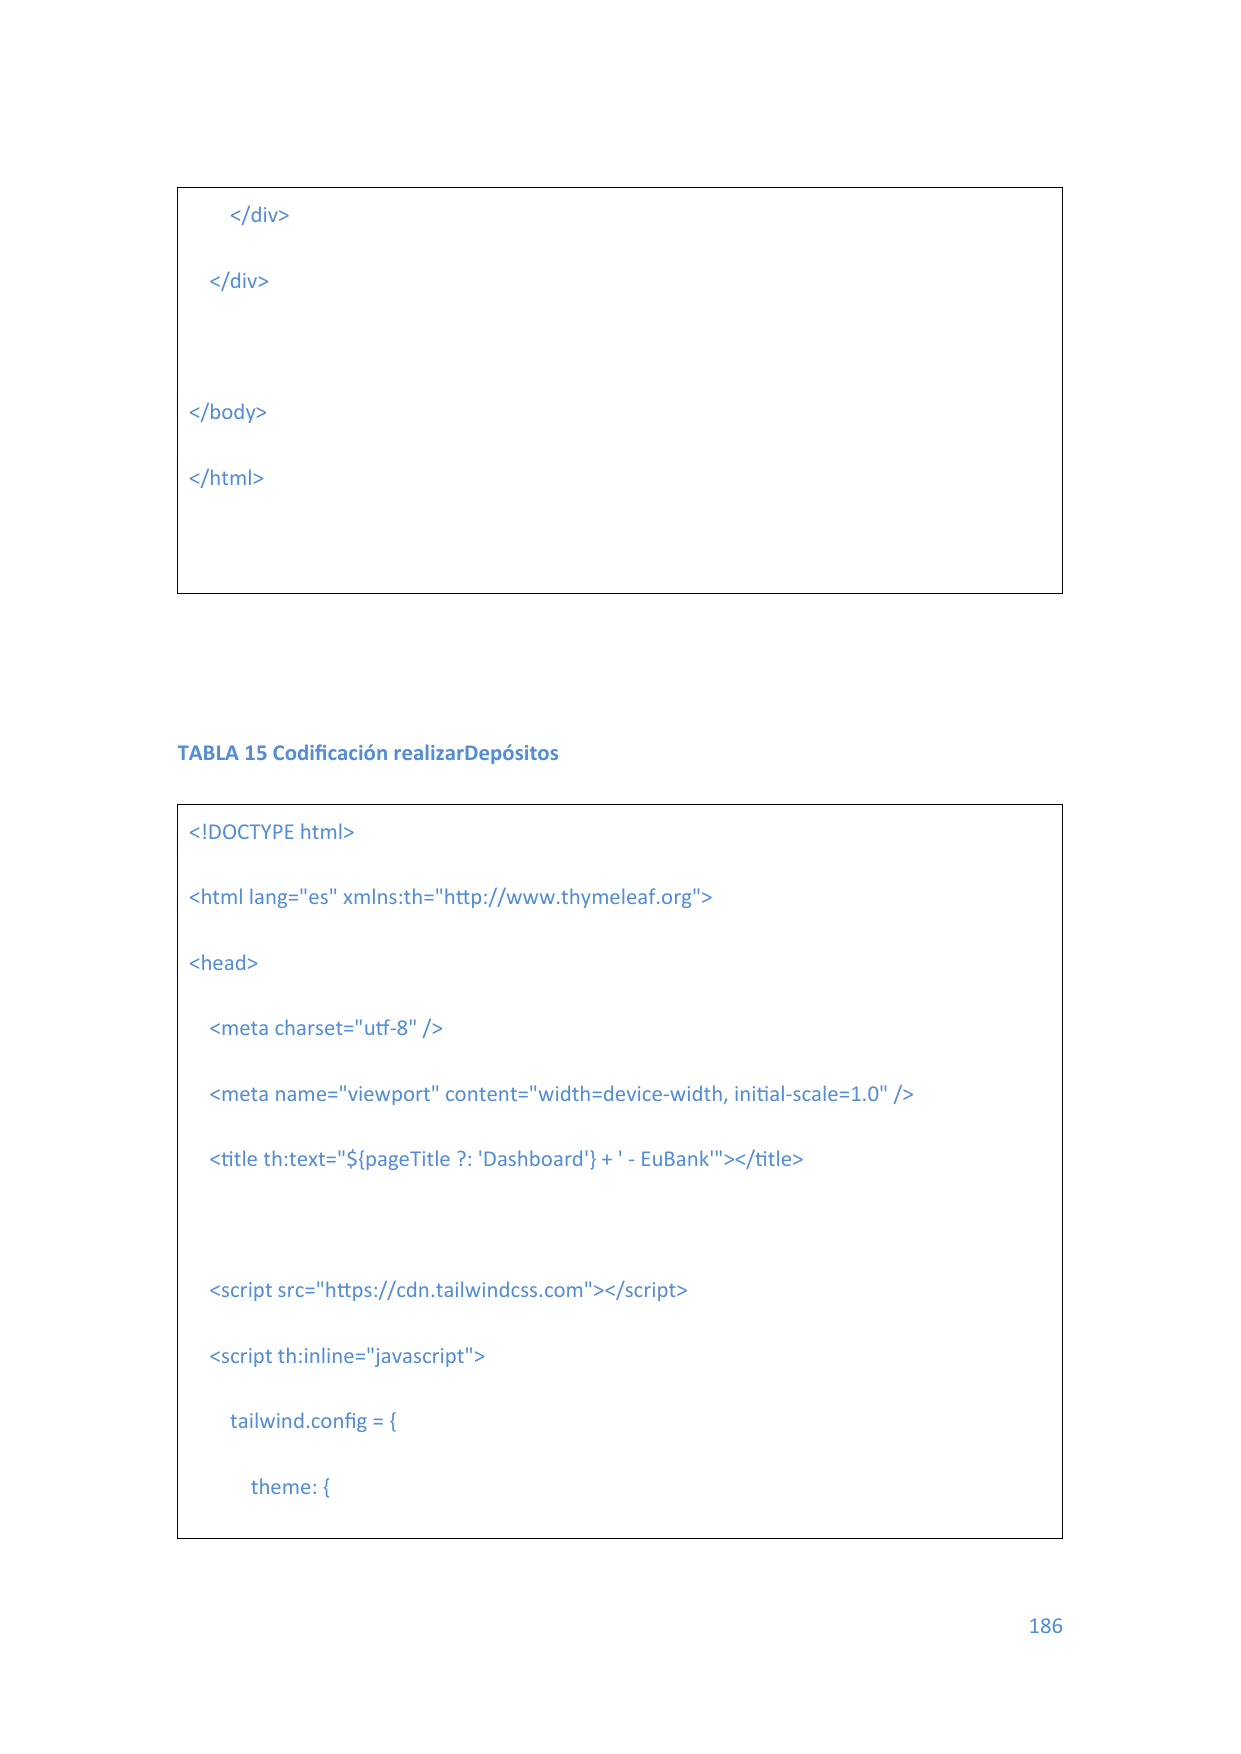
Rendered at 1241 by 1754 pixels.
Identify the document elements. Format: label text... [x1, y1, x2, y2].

text TABLA Codificación realizarDepósitos [177, 738, 1063, 766]
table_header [178, 188, 1062, 593]
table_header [178, 805, 1062, 1537]
